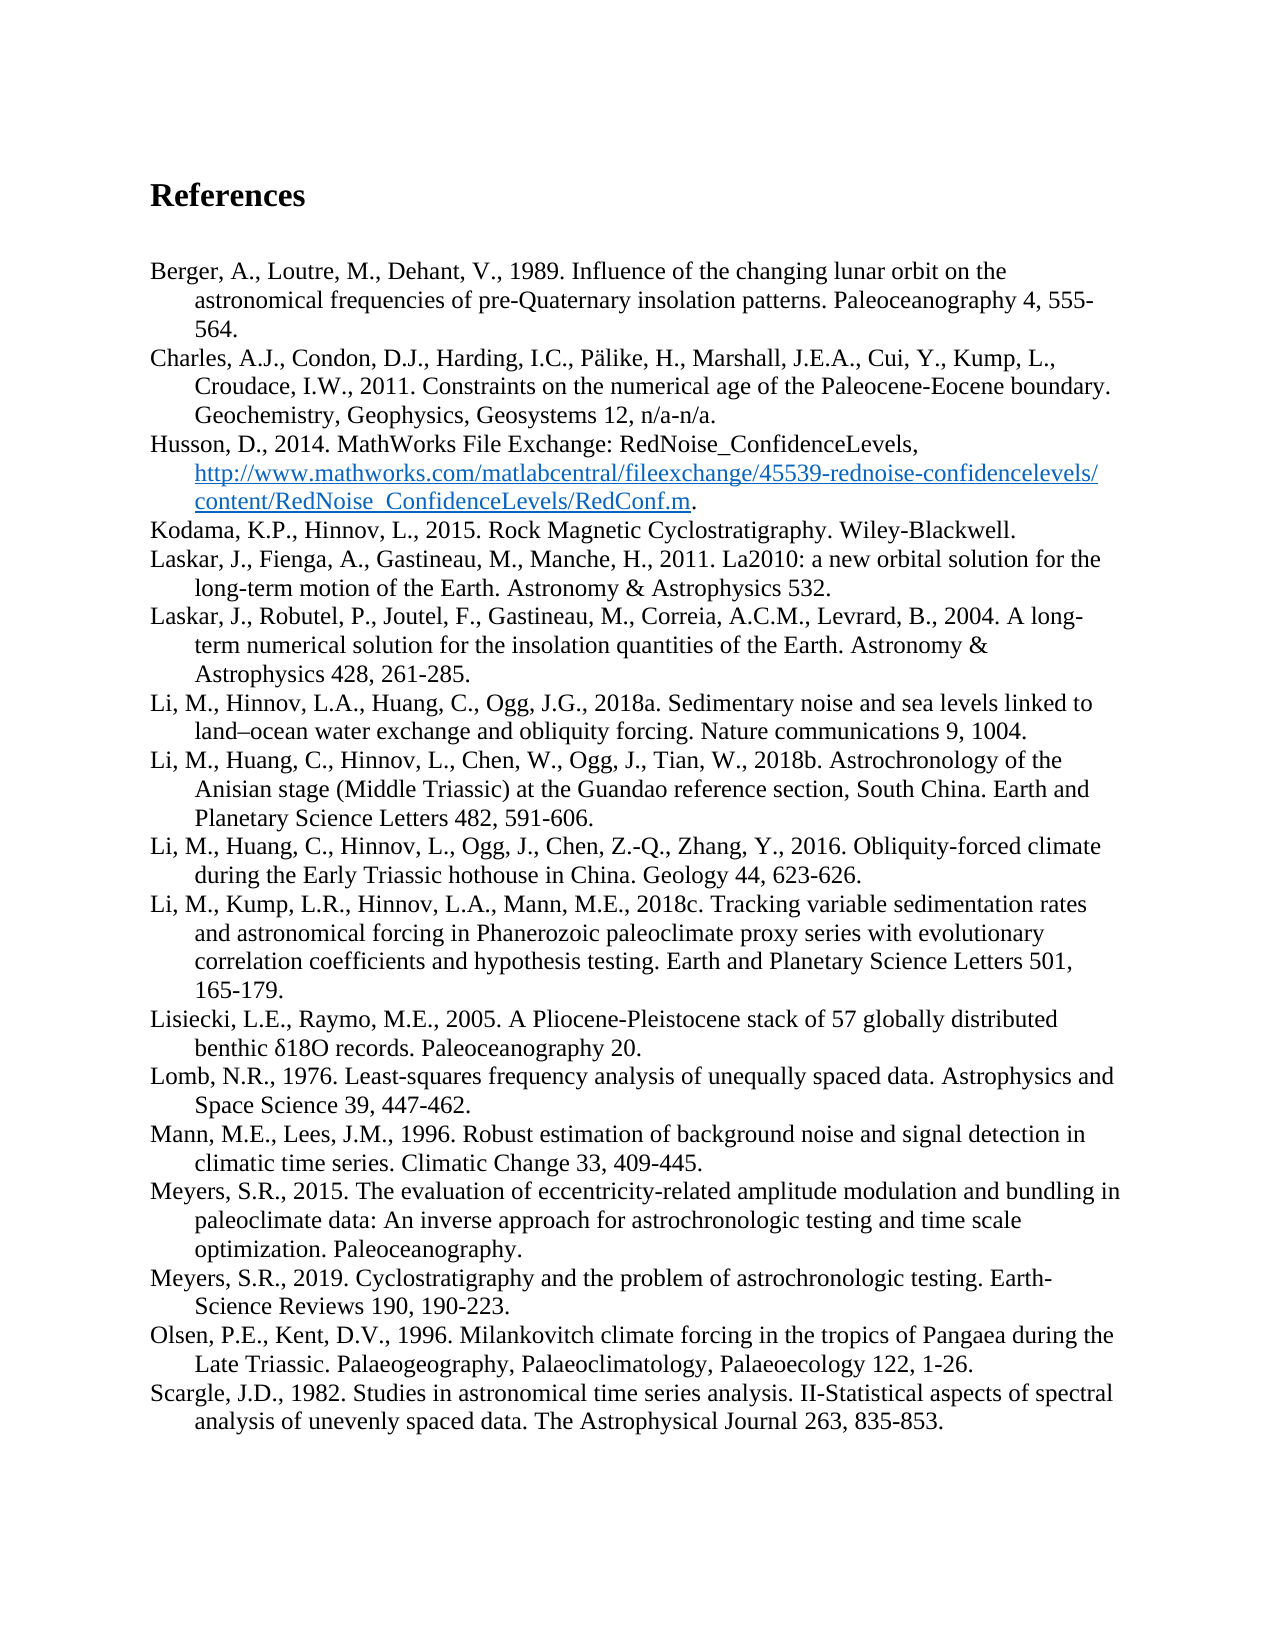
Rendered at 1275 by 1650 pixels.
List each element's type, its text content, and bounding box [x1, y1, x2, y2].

text Meyers, S.R., 2019. Cyclostratigraphy and the problem of astrochronologic testing. Earth-Science Reviews 190, 190-223. [150, 1263, 1125, 1320]
text Berger, A., Loutre, M., Dehant, V., 1989. Influence of the changing lunar orbit on the astronomical frequencies of pre‐Quaternary insolation patterns. Paleoceanography 4, 555-564. [150, 256, 1125, 343]
text Olsen, P.E., Kent, D.V., 1996. Milankovitch climate forcing in the tropics of Pangaea during the Late Triassic. Palaeogeography, Palaeoclimatology, Palaeoecology 122, 1-26. [150, 1320, 1125, 1378]
text Laskar, J., Fienga, A., Gastineau, M., Manche, H., 2011. La2010: a new orbital solution for the long-term motion of the Earth. Astronomy & Astrophysics 532. [150, 544, 1125, 601]
text Lisiecki, L.E., Raymo, M.E., 2005. A Pliocene‐Pleistocene stack of 57 globally distributed benthic δ18O records. Paleoceanography 20. [150, 1004, 1125, 1061]
text Lomb, N.R., 1976. Least-squares frequency analysis of unequally spaced data. Astrophysics and Space Science 39, 447-462. [150, 1061, 1125, 1119]
text Kodama, K.P., Hinnov, L., 2015. Rock Magnetic Cyclostratigraphy. Wiley-Blackwell. [150, 515, 1125, 544]
text Mann, M.E., Lees, J.M., 1996. Robust estimation of background noise and signal detection in climatic time series. Climatic Change 33, 409-445. [150, 1119, 1125, 1176]
text Li, M., Huang, C., Hinnov, L., Chen, W., Ogg, J., Tian, W., 2018b. Astrochronology of the Anisian stage (Middle Triassic) at the Guandao reference section, South China. Earth and Planetary Science Letters 482, 591-606. [150, 745, 1125, 831]
text Scargle, J.D., 1982. Studies in astronomical time series analysis. II-Statistical aspects of spectral analysis of unevenly spaced data. The Astrophysical Journal 263, 835-853. [150, 1378, 1125, 1435]
text Charles, A.J., Condon, D.J., Harding, I.C., Pälike, H., Marshall, J.E.A., Cui, Y., Kump, L., Croudace, I.W., 2011. Constraints on the numerical age of the Paleocene-Eocene boundary. Geochemistry, Geophysics, Geosystems 12, n/a-n/a. [150, 343, 1125, 429]
text Li, M., Kump, L.R., Hinnov, L.A., Mann, M.E., 2018c. Tracking variable sedimentation rates and astronomical forcing in Phanerozoic paleoclimate proxy series with evolutionary correlation coefficients and hypothesis testing. Earth and Planetary Science Letters 501, 165-179. [150, 889, 1125, 1004]
text Husson, D., 2014. MathWorks File Exchange: RedNoise_ConfidenceLevels, http://www.mathworks.com/matlabcentral/fileexchange/45539-rednoise-confidencelevels/content/RedNoise_ConfidenceLevels/RedConf.m. [150, 429, 1125, 515]
text Laskar, J., Robutel, P., Joutel, F., Gastineau, M., Correia, A.C.M., Levrard, B., 2004. A long-term numerical solution for the insolation quantities of the Earth. Astronomy & Astrophysics 428, 261-285. [150, 601, 1125, 688]
text Li, M., Hinnov, L.A., Huang, C., Ogg, J.G., 2018a. Sedimentary noise and sea levels linked to land–ocean water exchange and obliquity forcing. Nature communications 9, 1004. [150, 688, 1125, 745]
subtitle References [150, 175, 1125, 213]
text Li, M., Huang, C., Hinnov, L., Ogg, J., Chen, Z.-Q., Zhang, Y., 2016. Obliquity-forced climate during the Early Triassic hothouse in China. Geology 44, 623-626. [150, 831, 1125, 889]
text Meyers, S.R., 2015. The evaluation of eccentricity‐related amplitude modulation and bundling in paleoclimate data: An inverse approach for astrochronologic testing and time scale optimization. Paleoceanography. [150, 1176, 1125, 1263]
